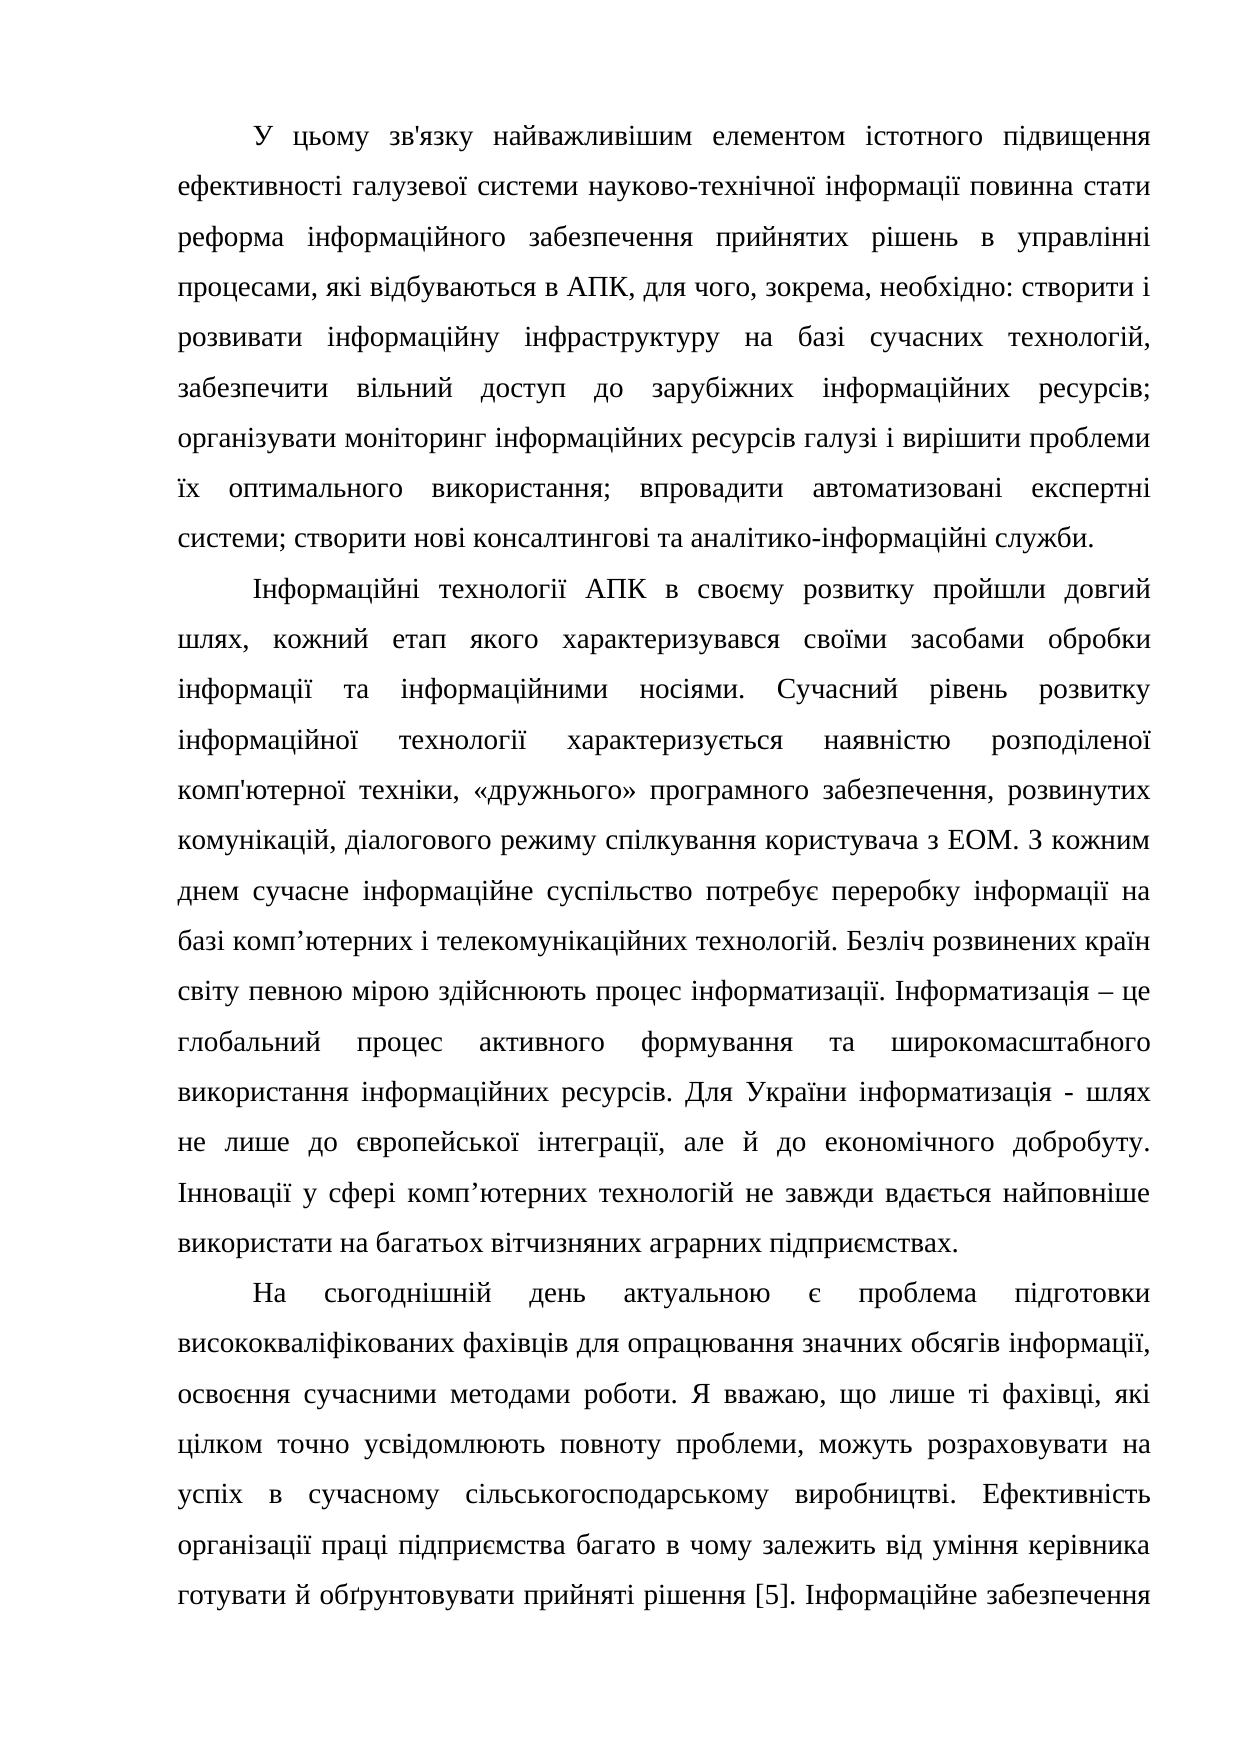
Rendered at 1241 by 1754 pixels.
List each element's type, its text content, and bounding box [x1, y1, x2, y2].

text Інформаційні технології АПК в своєму розвитку пройшли довгий шлях, кожний етап якого характеризувався своїми засобами обробки інформації та інформаційними носіями. Сучасний рівень розвитку інформаційної технології характеризується наявністю розподіленої комп'ютерної техніки, «дружнього» програмного забезпечення, розвинутих комунікацій, діалогового режиму спілкування користувача з ЕОМ. З кожним днем сучасне інформаційне суспільство потребує переробку інформації на базі комп’ютерних і телекомунікаційних технологій. Безліч розвинених країн світу певною мірою здійснюють процес інформатизації. Інформатизація – це глобальний процес активного формування та широкомасштабного використання інформаційних ресурсів. Для України інформатизація - шлях не лише до європейської інтеграції, але й до економічного добробуту. Інновації у сфері комп’ютерних технологій не завжди вдається найповніше використати на багатьох вітчизняних аграрних підприємствах. [177, 571, 1152, 1258]
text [177, 1275, 1152, 1611]
text У цьому зв'язку найважливішим елементом істотного підвищення ефективності галузевої системи науково-технічної інформації повинна стати реформа інформаційного забезпечення прийнятих рішень в управлінні процесами, які відбуваються в АПК, для чого, зокрема, необхідно: створити і розвивати інформаційну інфраструктуру на базі сучасних технологій, забезпечити вільний доступ до зарубіжних інформаційних ресурсів; організувати моніторинг інформаційних ресурсів галузі і вирішити проблеми їх оптимального використання; впровадити автоматизовані експертні системи; створити нові консалтингові та аналітико-інформаційні служби. [177, 118, 1152, 554]
